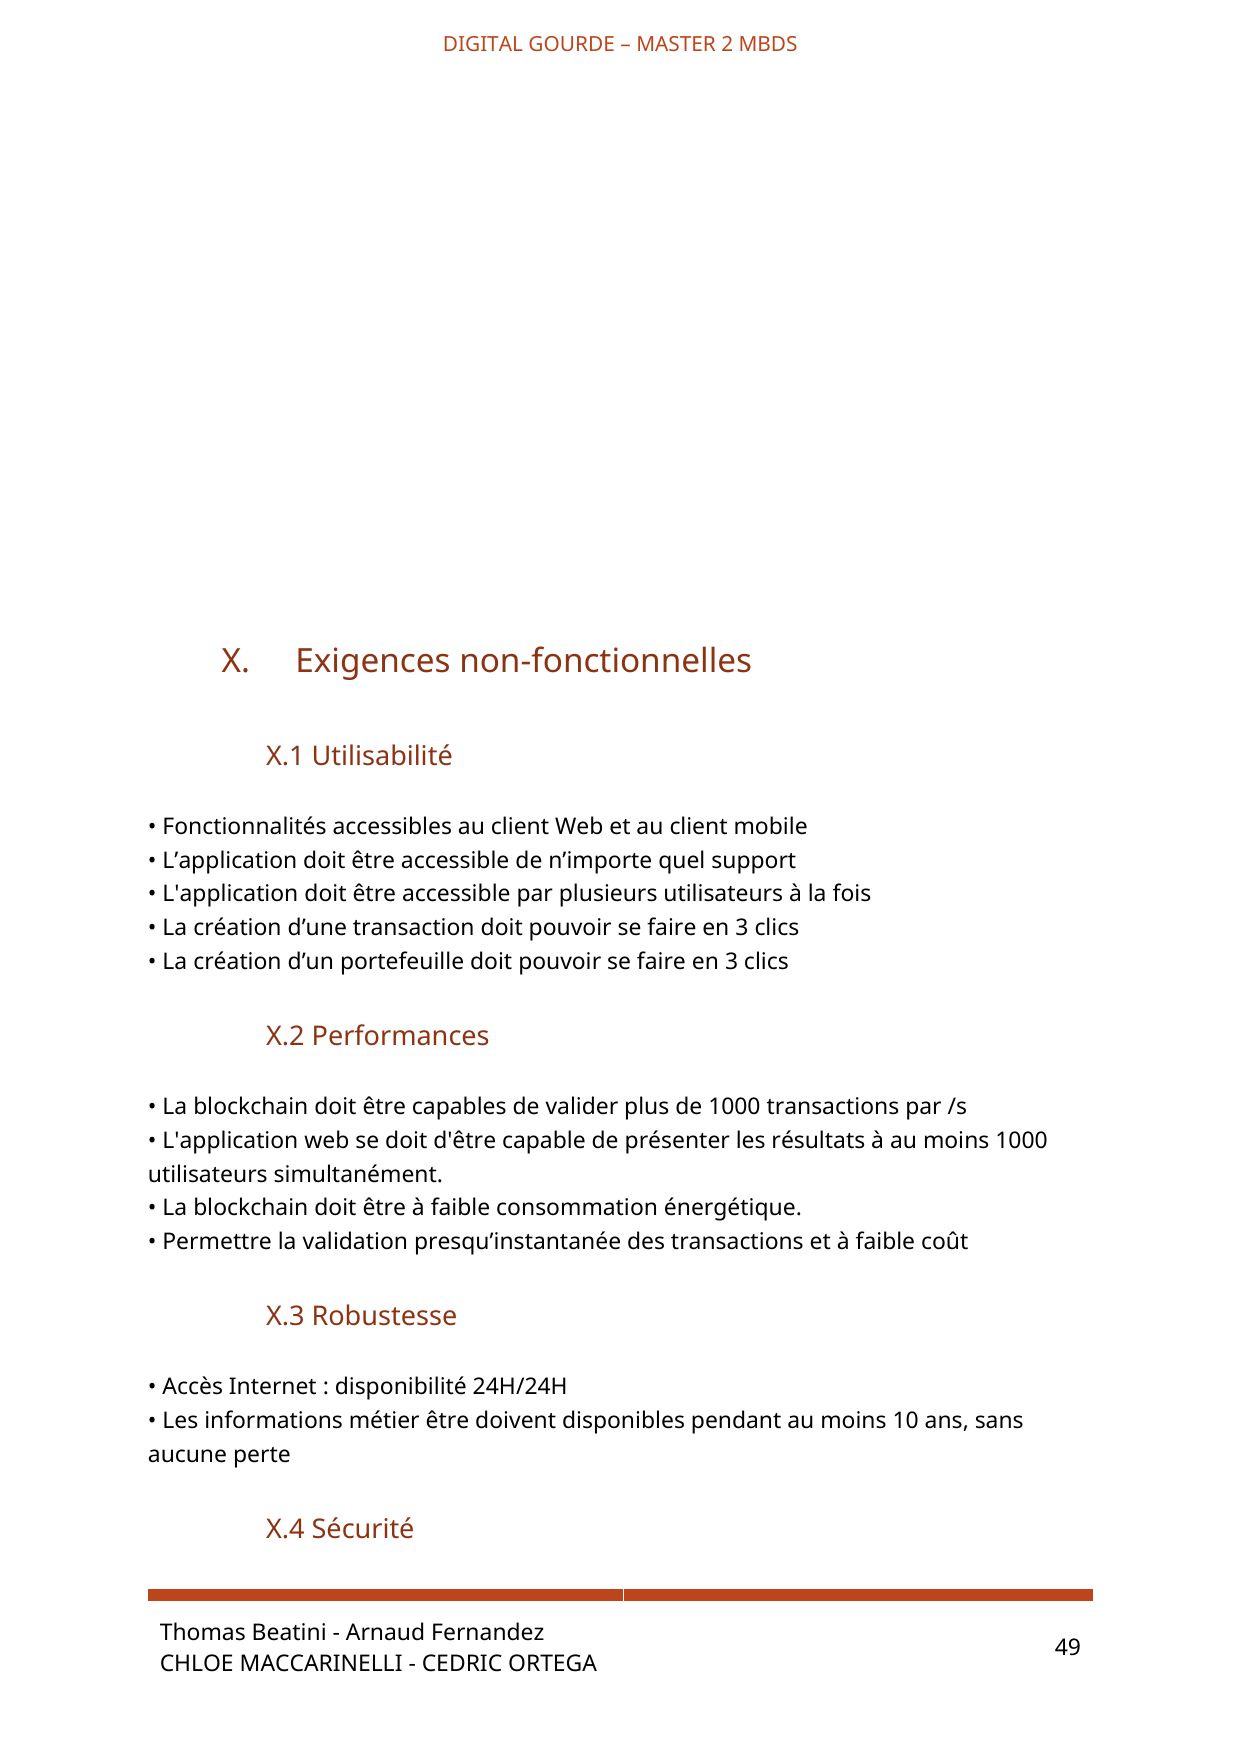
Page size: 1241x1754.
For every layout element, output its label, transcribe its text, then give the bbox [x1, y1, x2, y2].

text • La création d’une transaction doit pouvoir se faire en 3 clics [148, 911, 1093, 942]
text • La création d’un portefeuille doit pouvoir se faire en 3 clics [148, 945, 1093, 976]
text • Les informations métier être doivent disponibles pendant au moins 10 ans, sans aucune perte [148, 1404, 1093, 1469]
text • La blockchain doit être à faible consommation énergétique. [148, 1191, 1093, 1222]
text • Fonctionnalités accessibles au client Web et au client mobile [148, 810, 1093, 841]
subtitle X.2 Performances [266, 1016, 1093, 1053]
text • L’application doit être accessible de n’importe quel support [148, 843, 1093, 875]
subtitle X.3 Robustesse [266, 1297, 1093, 1333]
subtitle X.4 Sécurité [266, 1509, 1093, 1546]
text • Accès Internet : disponibilité 24H/24H [148, 1370, 1093, 1401]
subtitle X.1 Utilisabilité [266, 736, 1093, 773]
text • L'application doit être accessible par plusieurs utilisateurs à la fois [148, 877, 1093, 908]
text • L'application web se doit d'être capable de présenter les résultats à au moins 1000 utilisateurs simultanément. [148, 1124, 1093, 1189]
text • Permettre la validation presqu’instantanée des transactions et à faible coût [148, 1225, 1093, 1256]
subtitle Exigences non-fonctionnelles [221, 637, 1093, 682]
text • La blockchain doit être capables de valider plus de 1000 transactions par /s [148, 1090, 1093, 1121]
